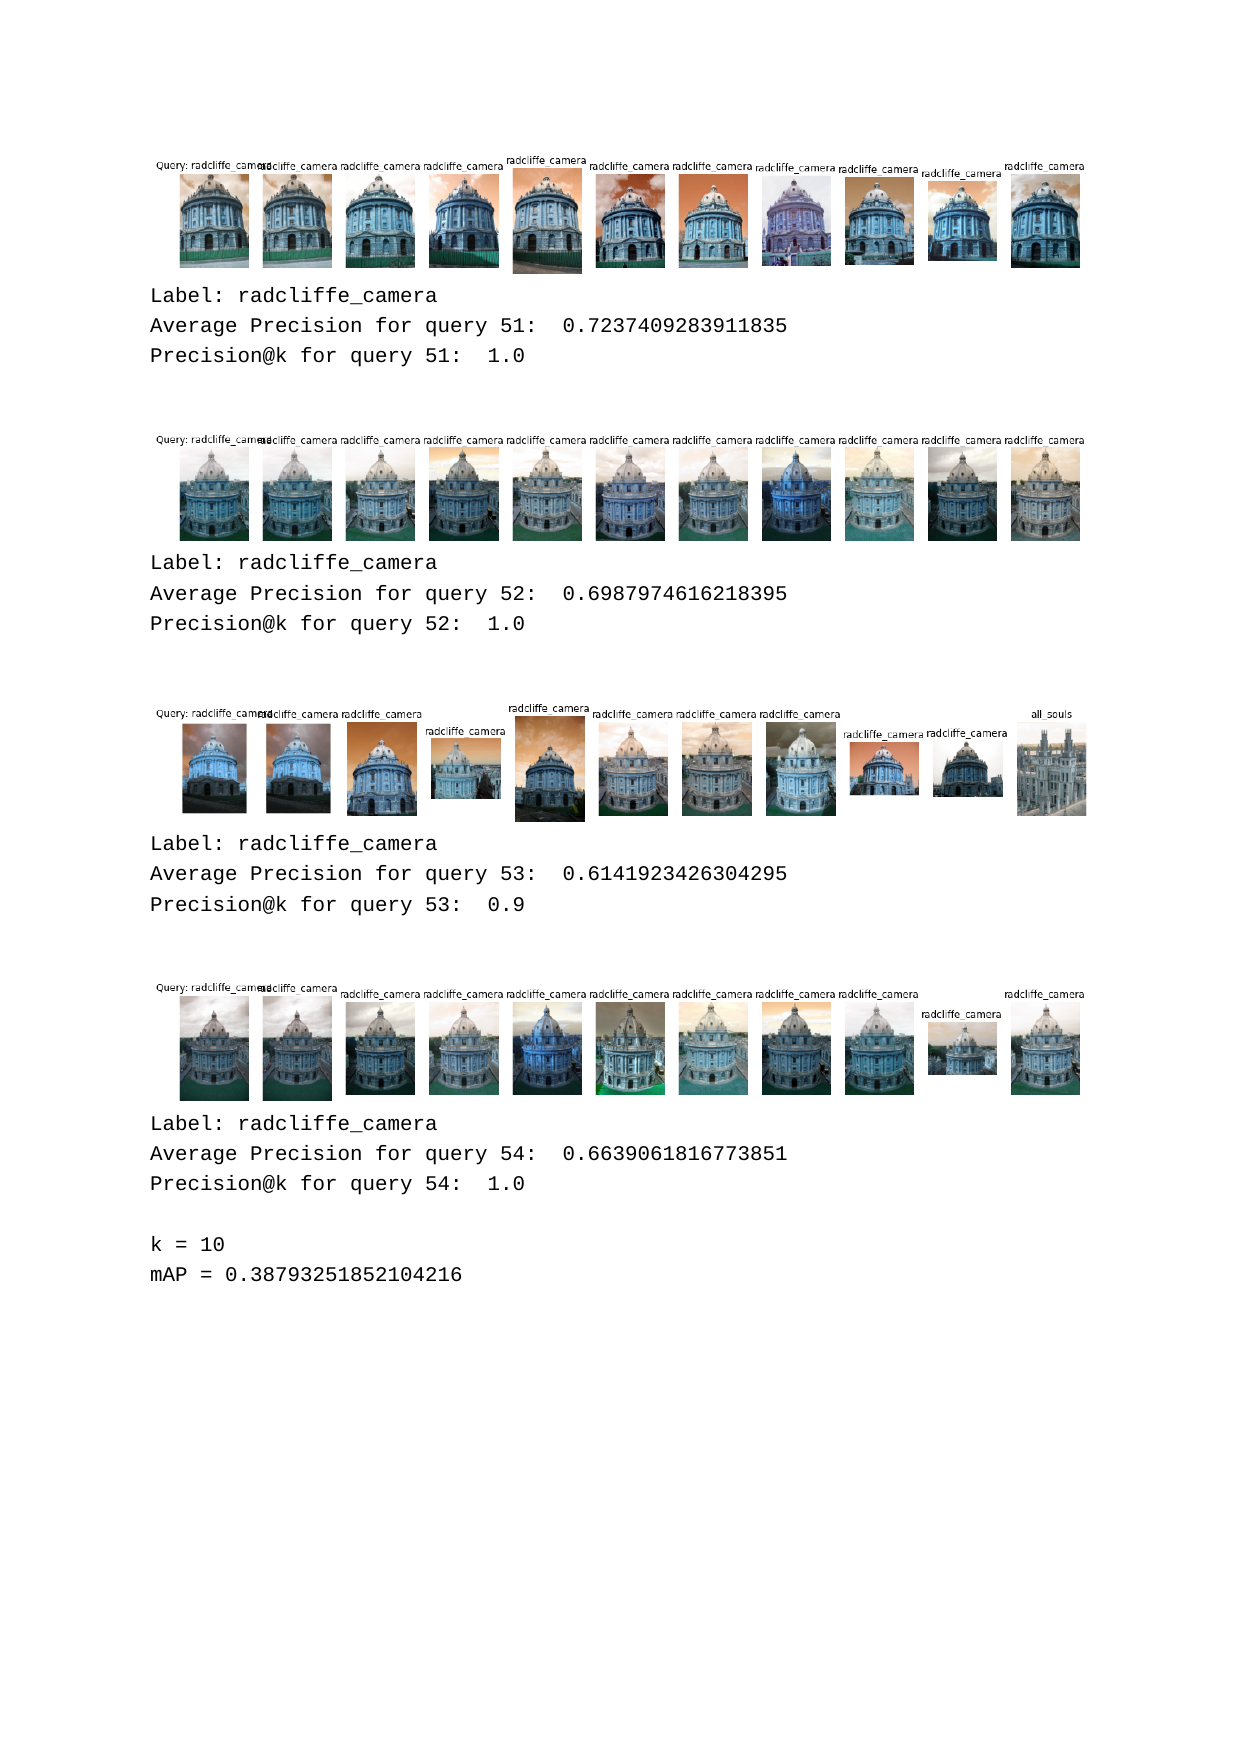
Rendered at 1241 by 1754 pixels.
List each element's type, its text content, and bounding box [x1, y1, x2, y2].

text k = 10 [150, 1227, 1090, 1258]
text Label: radcliffe_camera [150, 1106, 1090, 1136]
text Average Precision for query 53: 0.6141923426304295 [150, 857, 1090, 887]
text mAP = 0.38793251852104216 [150, 1258, 1090, 1288]
text Average Precision for query 52: 0.6987974616218395 [150, 576, 1090, 606]
text Label: radcliffe_camera [150, 546, 1090, 576]
picture [150, 429, 1091, 546]
text Label: radcliffe_camera [150, 279, 1090, 308]
text Precision@k for query 52: 1.0 [150, 606, 1090, 637]
picture [150, 150, 1091, 279]
picture [150, 977, 1091, 1106]
text Precision@k for query 54: 1.0 [150, 1167, 1090, 1197]
text Average Precision for query 54: 0.6639061816773851 [150, 1136, 1090, 1167]
text Precision@k for query 53: 0.9 [150, 887, 1090, 917]
text Precision@k for query 51: 1.0 [150, 339, 1090, 369]
picture [150, 697, 1091, 827]
text Label: radcliffe_camera [150, 827, 1090, 857]
text Average Precision for query 51: 0.7237409283911835 [150, 308, 1090, 339]
